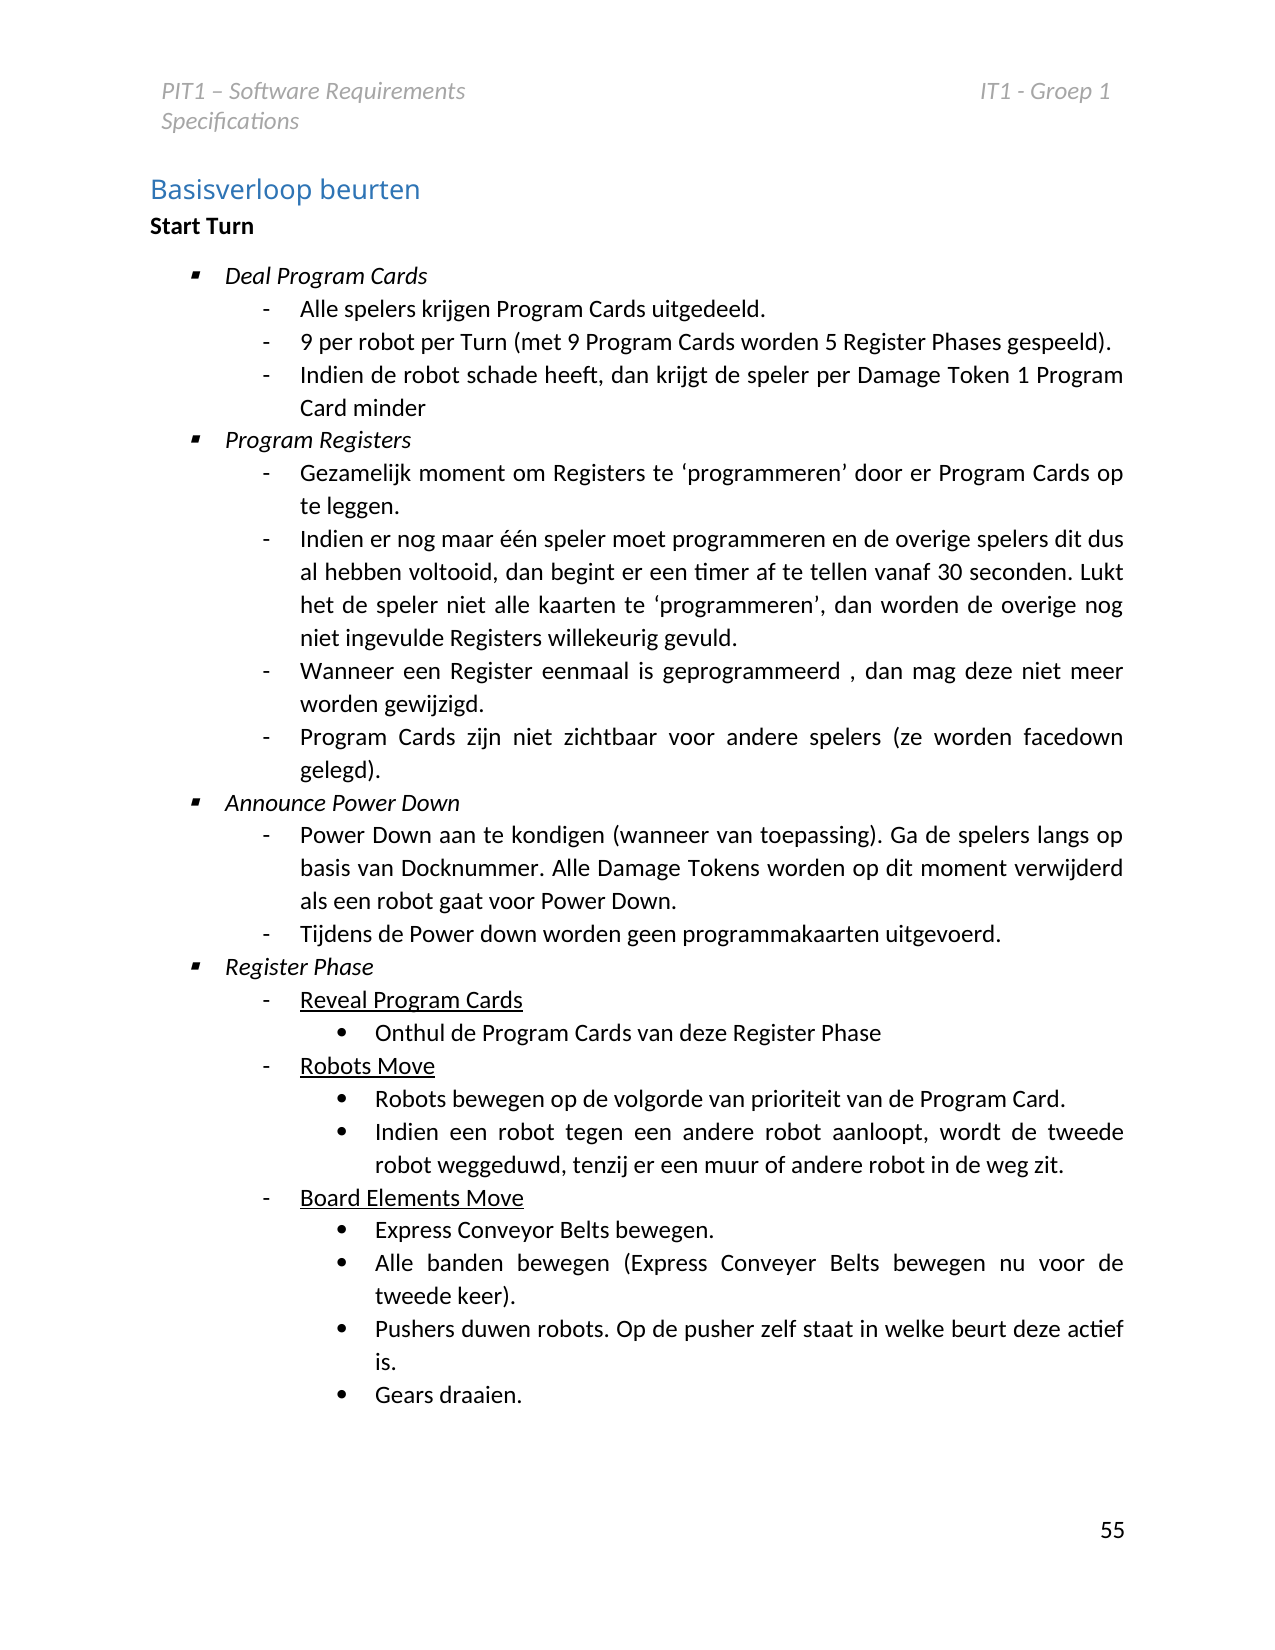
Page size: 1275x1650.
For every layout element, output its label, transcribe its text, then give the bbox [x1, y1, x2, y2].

list Gears draaien. [337, 1379, 1125, 1410]
list Wanneer een Register eenmaal is geprogrammeerd , dan mag deze niet meer worden gewijzigd. [262, 655, 1125, 718]
list Indien de robot schade heeft, dan krijgt de speler per Damage Token 1 Program Card minder [262, 359, 1125, 422]
list Express Conveyor Belts bewegen. [337, 1215, 1125, 1245]
list Board Elements Move [262, 1182, 1125, 1212]
list Announce Power Down [187, 787, 1125, 817]
list Indien er nog maar één speler moet programmeren en de overige spelers dit dus al hebben voltooid, dan begint er een timer af te tellen vanaf 30 seconden. Lukt het de speler niet alle kaarten te ‘programmeren’, dan worden de overige nog niet ingevulde Registers willekeurig gevuld. [262, 523, 1125, 653]
list Deal Program Cards [187, 260, 1125, 291]
subtitle Basisverloop beurten [150, 171, 1125, 208]
list Reveal Program Cards [262, 984, 1125, 1015]
list Indien een robot tegen een andere robot aanloopt, wordt de tweede robot weggeduwd, tenzij er een muur of andere robot in de weg zit. [337, 1116, 1125, 1179]
list Gezamelijk moment om Registers te ‘programmeren’ door er Program Cards op te leggen. [262, 458, 1125, 521]
list Alle banden bewegen (Express Conveyer Belts bewegen nu voor de tweede keer). [337, 1248, 1125, 1311]
list Program Registers [187, 425, 1125, 455]
list Robots Move [262, 1050, 1125, 1081]
list Onthul de Program Cards van deze Register Phase [337, 1017, 1125, 1048]
list Power Down aan te kondigen (wanneer van toepassing). Ga de spelers langs op basis van Docknummer. Alle Damage Tokens worden op dit moment verwijderd als een robot gaat voor Power Down. [262, 820, 1125, 916]
list Tijdens de Power down worden geen programmakaarten uitgevoerd. [262, 918, 1125, 949]
list Pushers duwen robots. Op de pusher zelf staat in welke beurt deze actief is. [337, 1313, 1125, 1377]
list Program Cards zijn niet zichtbaar voor andere spelers (ze worden facedown gelegd). [262, 721, 1125, 784]
list Robots bewegen op de volgorde van prioriteit van de Program Card. [337, 1083, 1125, 1113]
list Register Phase [187, 951, 1125, 982]
text Start Turn [150, 211, 1125, 241]
list Alle spelers krijgen Program Cards uitgedeeld. [262, 293, 1125, 323]
list 9 per robot per Turn (met 9 Program Cards worden 5 Register Phases gespeeld). [262, 326, 1125, 356]
